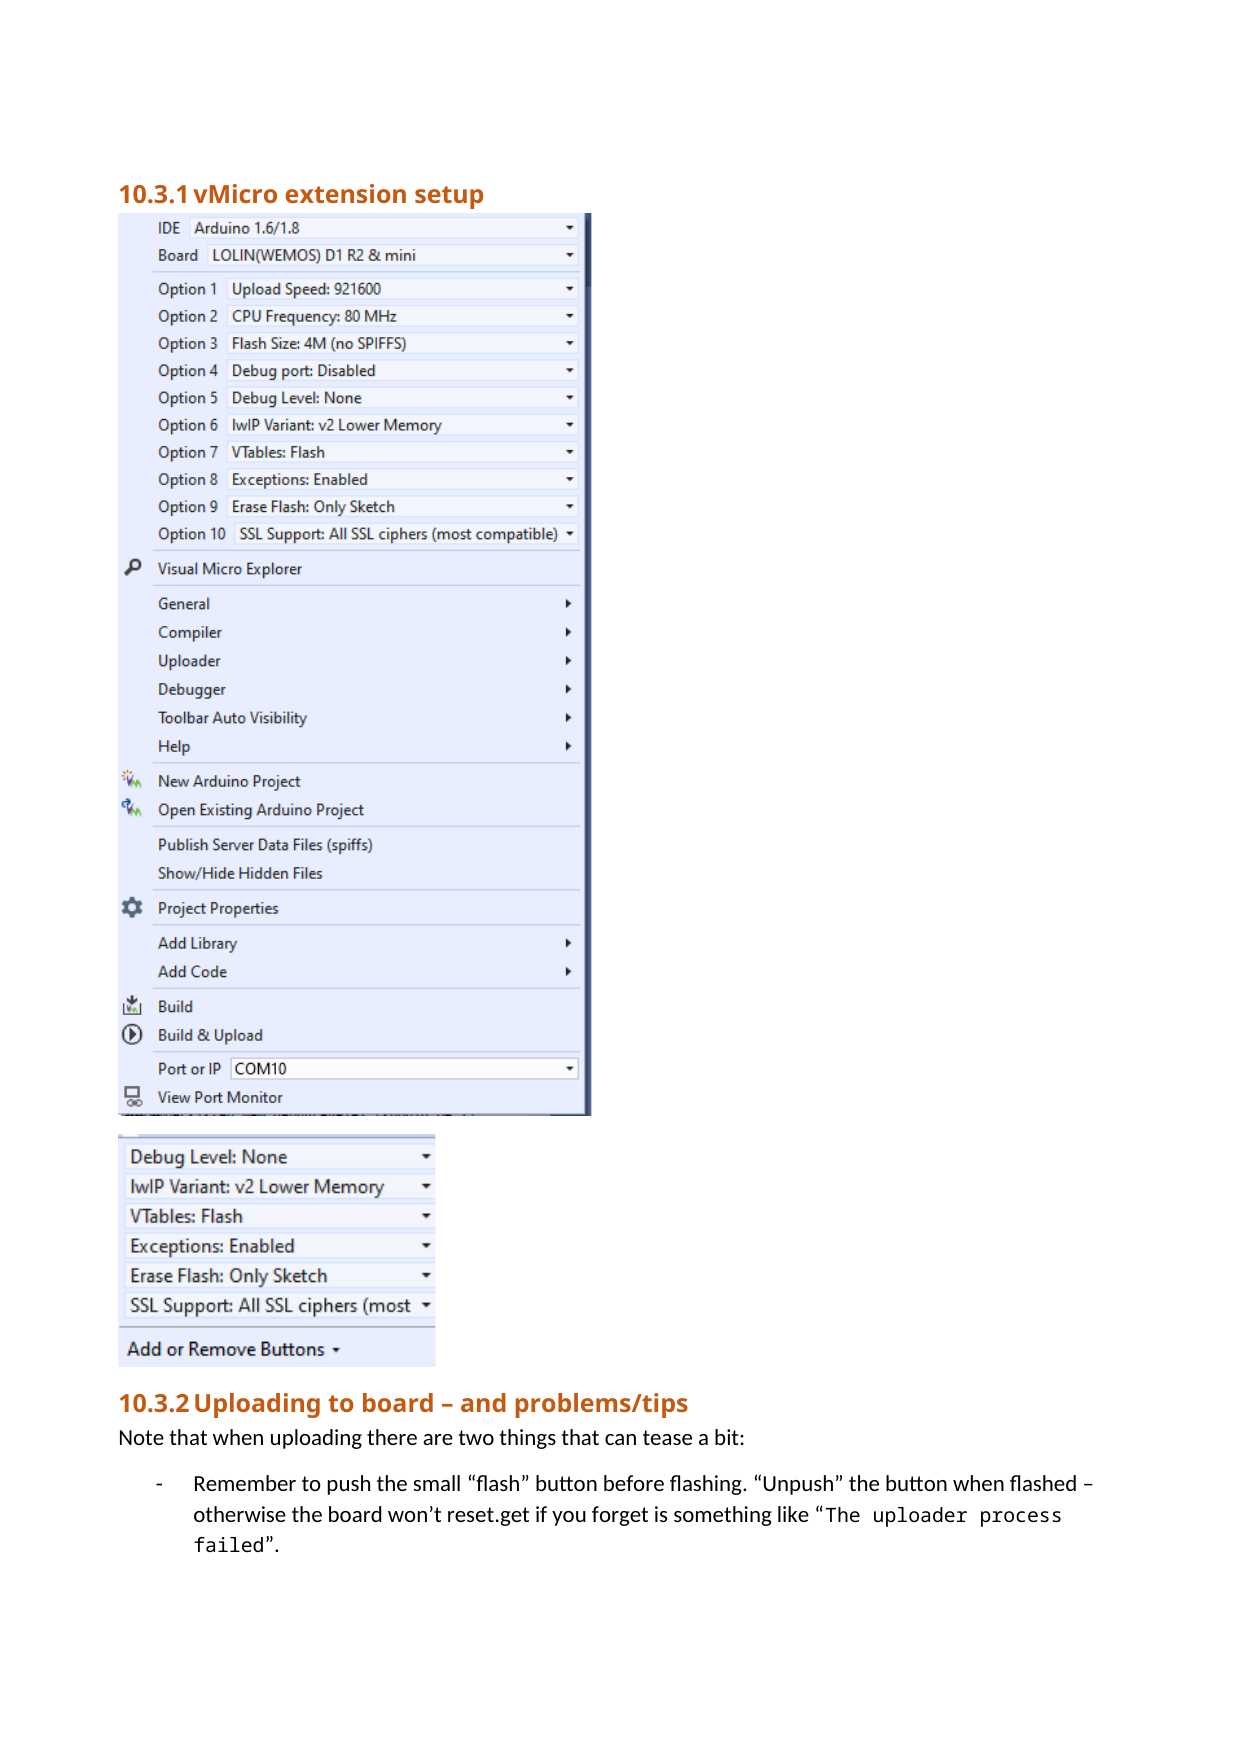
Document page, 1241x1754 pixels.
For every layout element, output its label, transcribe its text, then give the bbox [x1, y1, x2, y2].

subtitle vMicro extension setup [118, 177, 1122, 211]
picture [118, 1134, 436, 1367]
text Note that when uploading there are two things that can tease a bit: [118, 1423, 1122, 1451]
list Remember to push the small “flash” button before flashing. “Unpush” the button when flashed – otherwise the board won’t reset.get if you forget is something like “The uploader process failed”. [156, 1469, 1122, 1558]
subtitle Uploading to board – and problems/tips [118, 1386, 1122, 1420]
picture [118, 213, 592, 1116]
